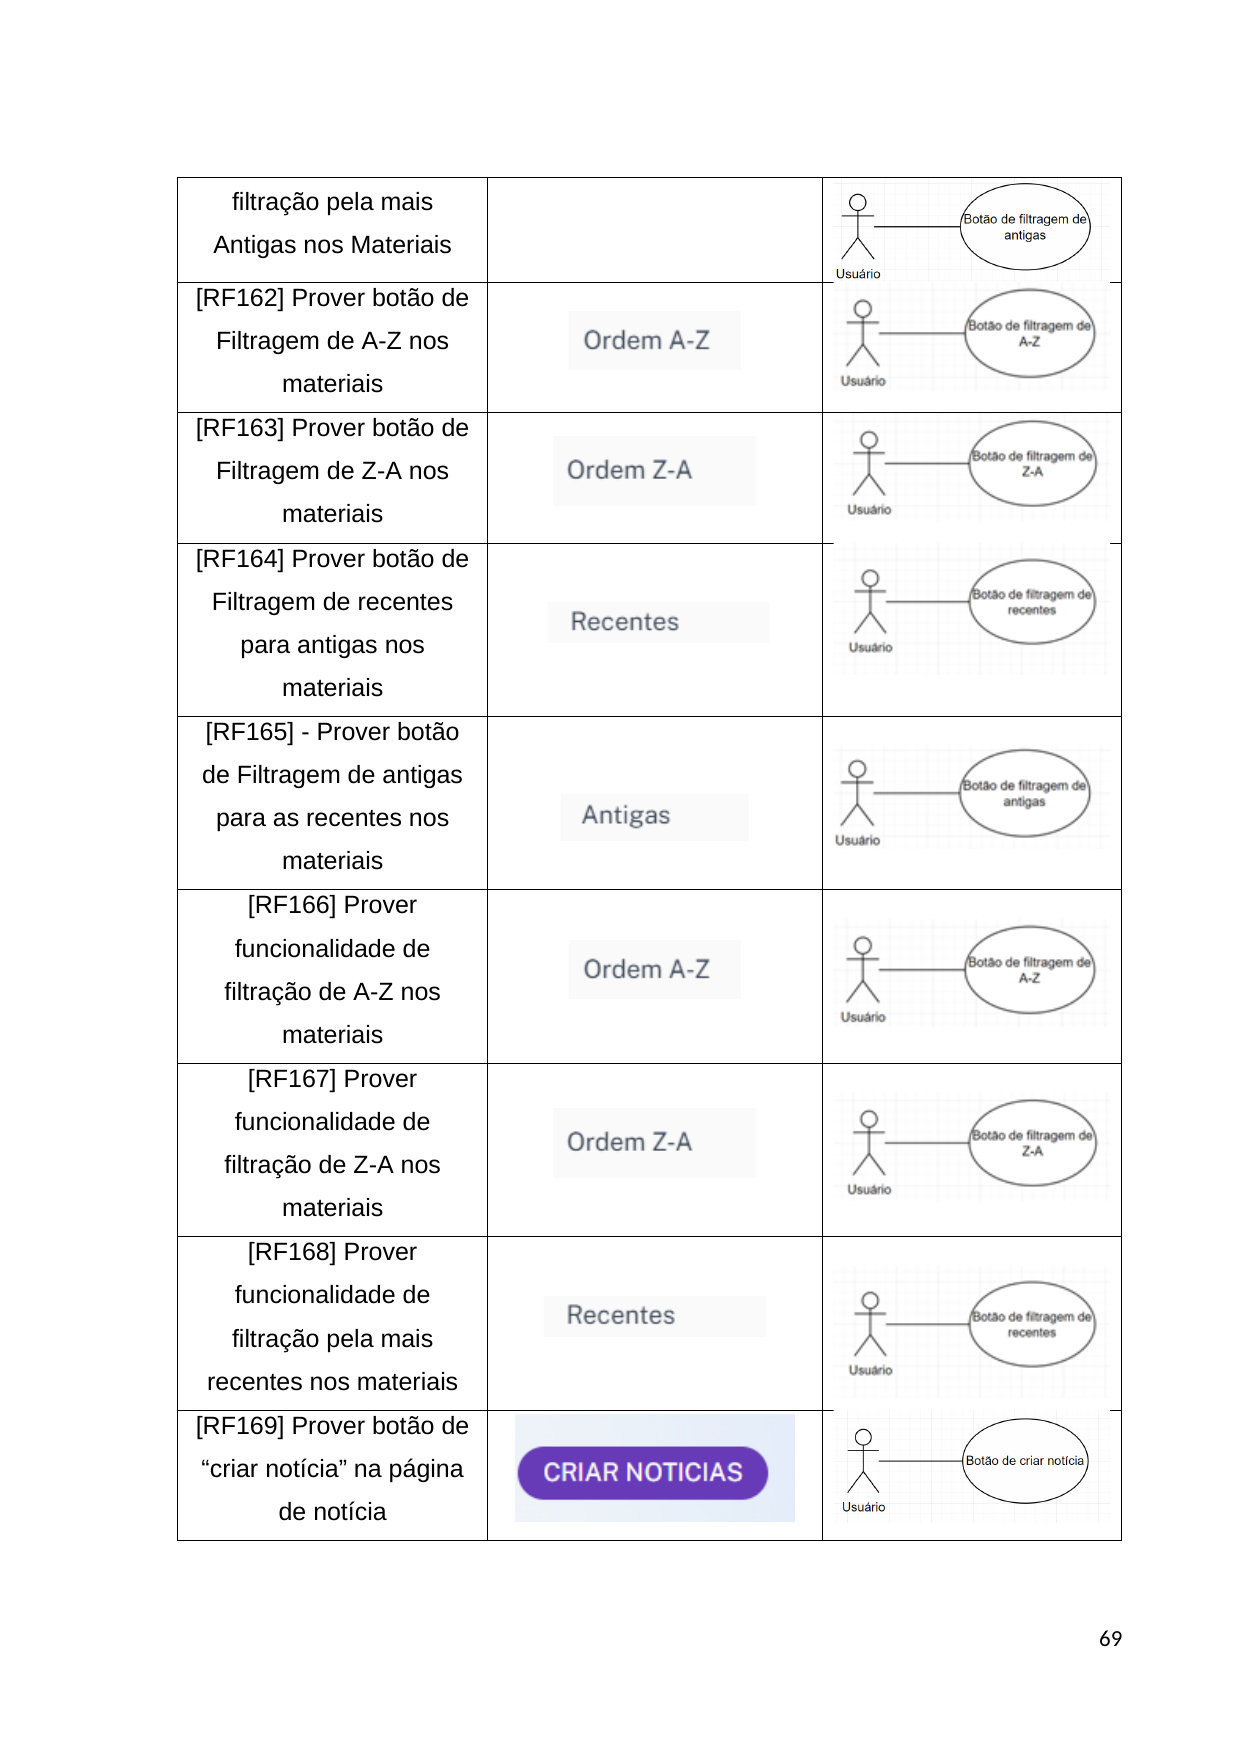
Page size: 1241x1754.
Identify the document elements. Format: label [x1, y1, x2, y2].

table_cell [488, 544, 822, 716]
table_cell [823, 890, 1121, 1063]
picture [543, 1296, 766, 1337]
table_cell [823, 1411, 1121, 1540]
picture [561, 794, 749, 841]
picture [833, 919, 1111, 1027]
picture [833, 745, 1111, 849]
picture [553, 1108, 757, 1178]
picture [568, 311, 741, 370]
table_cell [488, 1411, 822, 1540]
picture [833, 1410, 1111, 1523]
picture [833, 1266, 1111, 1398]
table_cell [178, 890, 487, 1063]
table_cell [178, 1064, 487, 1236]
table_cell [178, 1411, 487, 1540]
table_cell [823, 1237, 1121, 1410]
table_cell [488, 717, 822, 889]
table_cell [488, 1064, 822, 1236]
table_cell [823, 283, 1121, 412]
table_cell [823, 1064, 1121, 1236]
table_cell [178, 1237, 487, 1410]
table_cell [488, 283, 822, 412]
picture [833, 413, 1111, 521]
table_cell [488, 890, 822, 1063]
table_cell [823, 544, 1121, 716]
picture [568, 940, 741, 999]
picture [553, 436, 757, 506]
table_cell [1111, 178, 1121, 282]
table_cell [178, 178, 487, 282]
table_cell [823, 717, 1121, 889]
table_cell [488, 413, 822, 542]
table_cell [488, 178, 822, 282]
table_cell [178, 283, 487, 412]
picture [833, 178, 1111, 391]
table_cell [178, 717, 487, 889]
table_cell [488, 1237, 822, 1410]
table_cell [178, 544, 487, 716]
picture [833, 543, 1111, 675]
picture [833, 1092, 1111, 1201]
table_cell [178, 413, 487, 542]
picture [547, 602, 770, 643]
picture [515, 1414, 795, 1522]
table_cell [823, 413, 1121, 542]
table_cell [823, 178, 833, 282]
